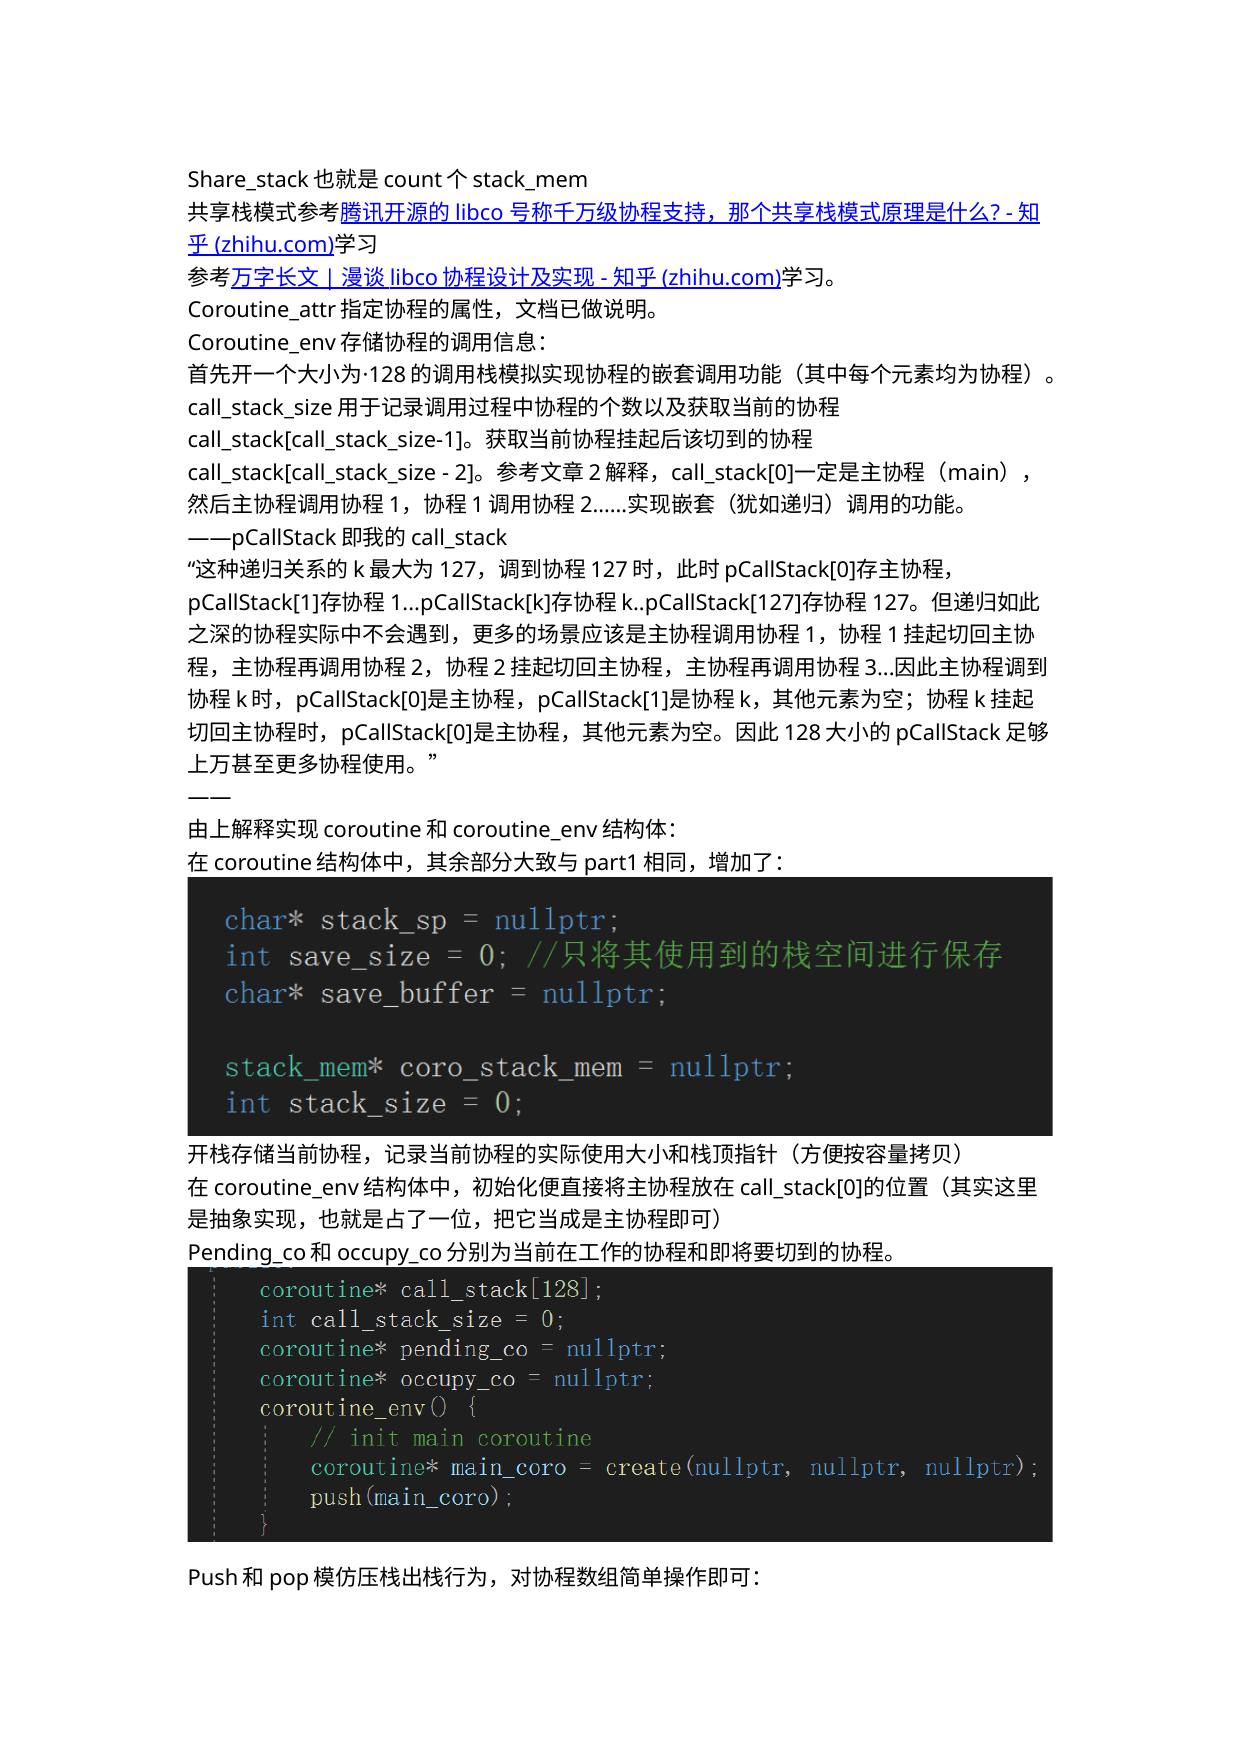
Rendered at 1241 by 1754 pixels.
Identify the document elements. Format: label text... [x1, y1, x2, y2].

text Push和pop模仿压栈出栈行为，对协程数组简单操作即可： [187, 1559, 1053, 1592]
text Pending_co和occupy_co分别为当前在工作的协程和即将要切到的协程。 [187, 1234, 1053, 1267]
text 首先开一个大小为·128的调用栈模拟实现协程的嵌套调用功能（其中每个元素均为协程）。call_stack_size用于记录调用过程中协程的个数以及获取当前的协程call_stack[call_stack_size-1]。获取当前协程挂起后该切到的协程call_stack[call_stack_size - 2]。参考文章2解释，call_stack[0]一定是主协程（main），然后主协程调用协程1，协程1调用协程2……实现嵌套（犹如递归）调用的功能。 [187, 357, 1053, 519]
text —— [187, 779, 1053, 812]
text 共享栈模式参考腾讯开源的 libco 号称千万级协程支持，那个共享栈模式原理是什么? - 知乎 (zhihu.com)学习 [187, 194, 1053, 259]
text 在coroutine_env结构体中，初始化便直接将主协程放在call_stack[0]的位置（其实这里是抽象实现，也就是占了一位，把它当成是主协程即可） [187, 1169, 1053, 1234]
text ——pCallStack即我的call_stack [187, 519, 1053, 552]
text Coroutine_attr指定协程的属性，文档已做说明。 [187, 292, 1053, 324]
text 在coroutine结构体中，其余部分大致与part1相同，增加了： [187, 844, 1053, 877]
text 参考万字长文 | 漫谈libco协程设计及实现 - 知乎 (zhihu.com)学习。 [187, 259, 1053, 292]
text “这种递归关系的k最大为127，调到协程127时，此时pCallStack[0]存主协程，pCallStack[1]存协程1...pCallStack[k]存协程k..pCallStack[127]存协程127。但递归如此之深的协程实际中不会遇到，更多的场景应该是主协程调用协程1，协程1挂起切回主协程，主协程再调用协程2，协程2挂起切回主协程，主协程再调用协程3...因此主协程调到协程k时，pCallStack[0]是主协程，pCallStack[1]是协程k，其他元素为空；协程k挂起切回主协程时，pCallStack[0]是主协程，其他元素为空。因此128大小的pCallStack足够上万甚至更多协程使用。” [187, 552, 1053, 779]
picture [187, 877, 1053, 1136]
picture [187, 1267, 1053, 1542]
text 开栈存储当前协程，记录当前协程的实际使用大小和栈顶指针（方便按容量拷贝） [187, 1137, 1053, 1169]
text Coroutine_env存储协程的调用信息： [187, 324, 1053, 357]
text Share_stack也就是count个stack_mem [187, 162, 1053, 194]
text 由上解释实现coroutine和coroutine_env结构体： [187, 812, 1053, 844]
